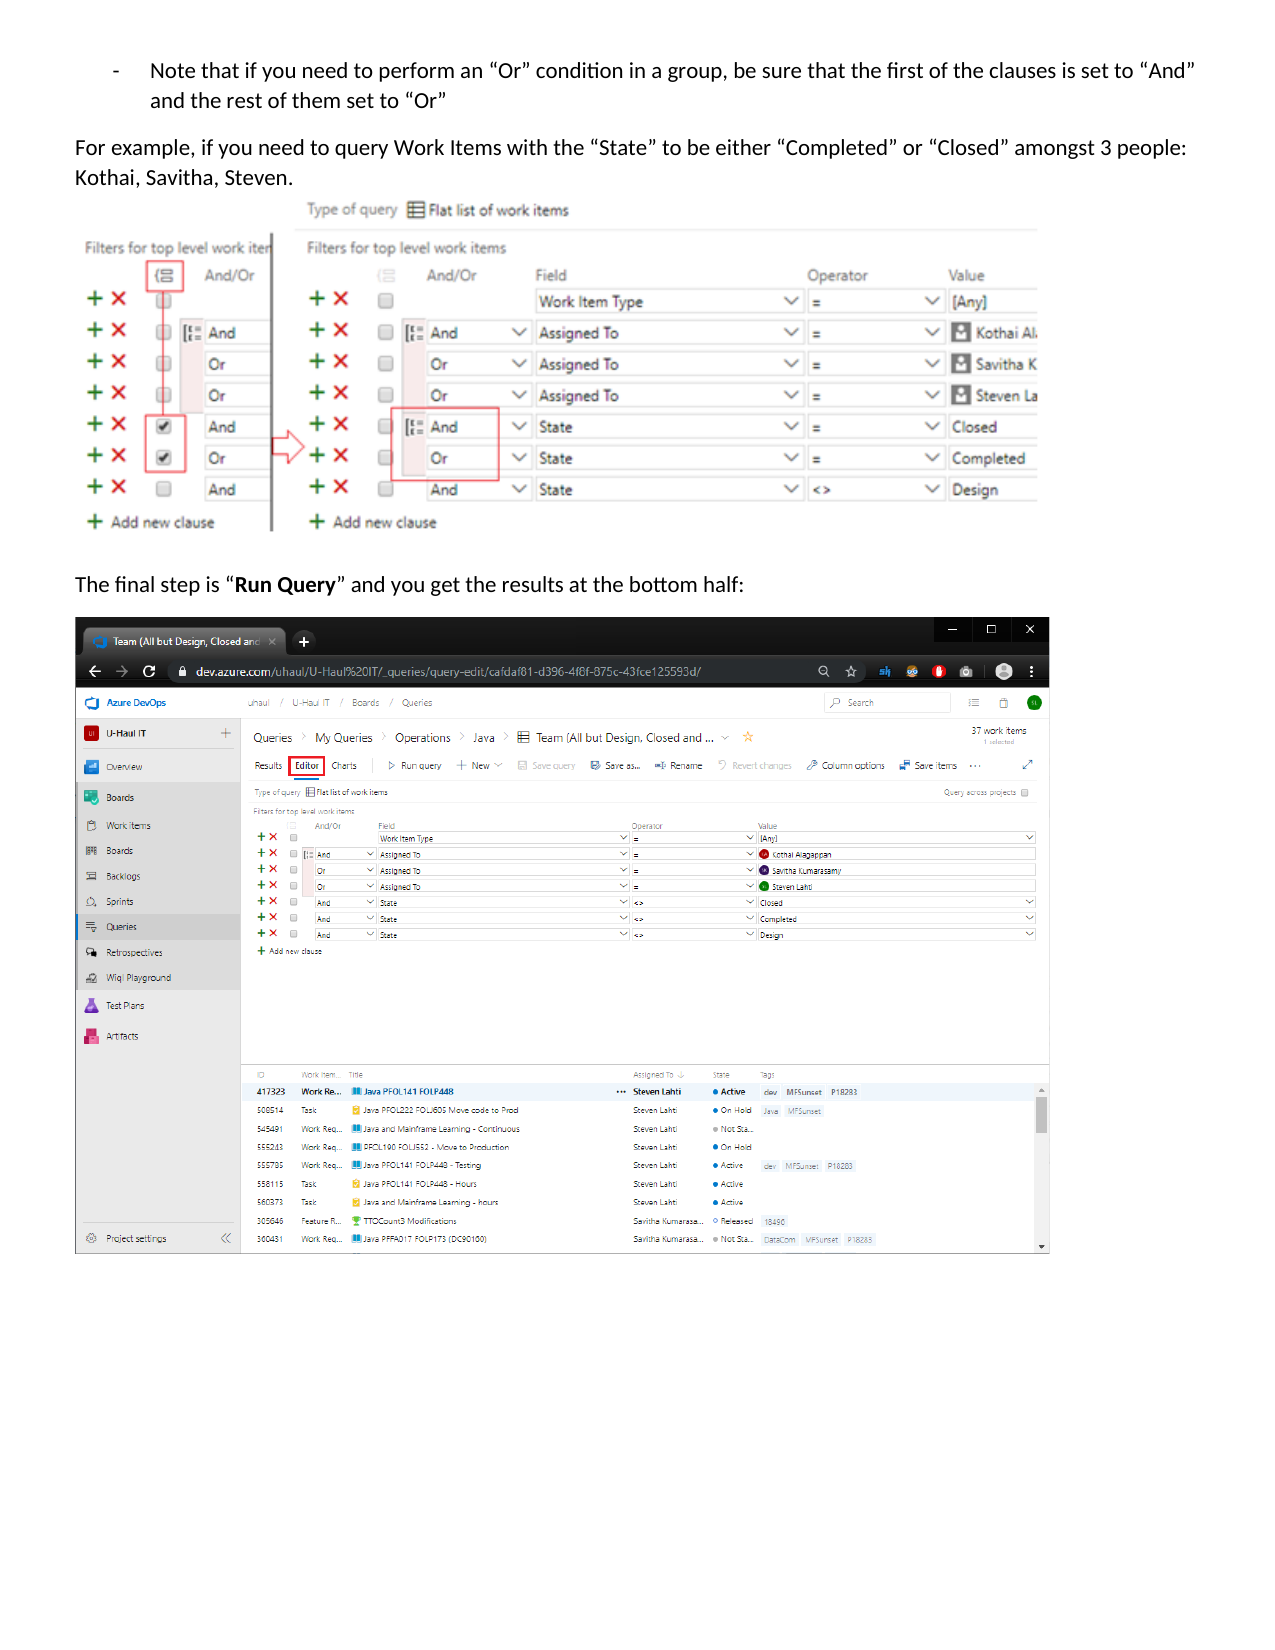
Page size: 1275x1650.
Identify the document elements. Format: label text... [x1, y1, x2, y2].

picture [75, 193, 1050, 552]
list Note that if you need to perform an “Or” condition in a group, be sure that the first of the clauses is set to “And” and the rest of them set to “Or” [112, 56, 1200, 114]
text The final step is “Run Query” and you get the results at the bottom half: [75, 570, 1200, 598]
picture [75, 617, 1050, 1254]
